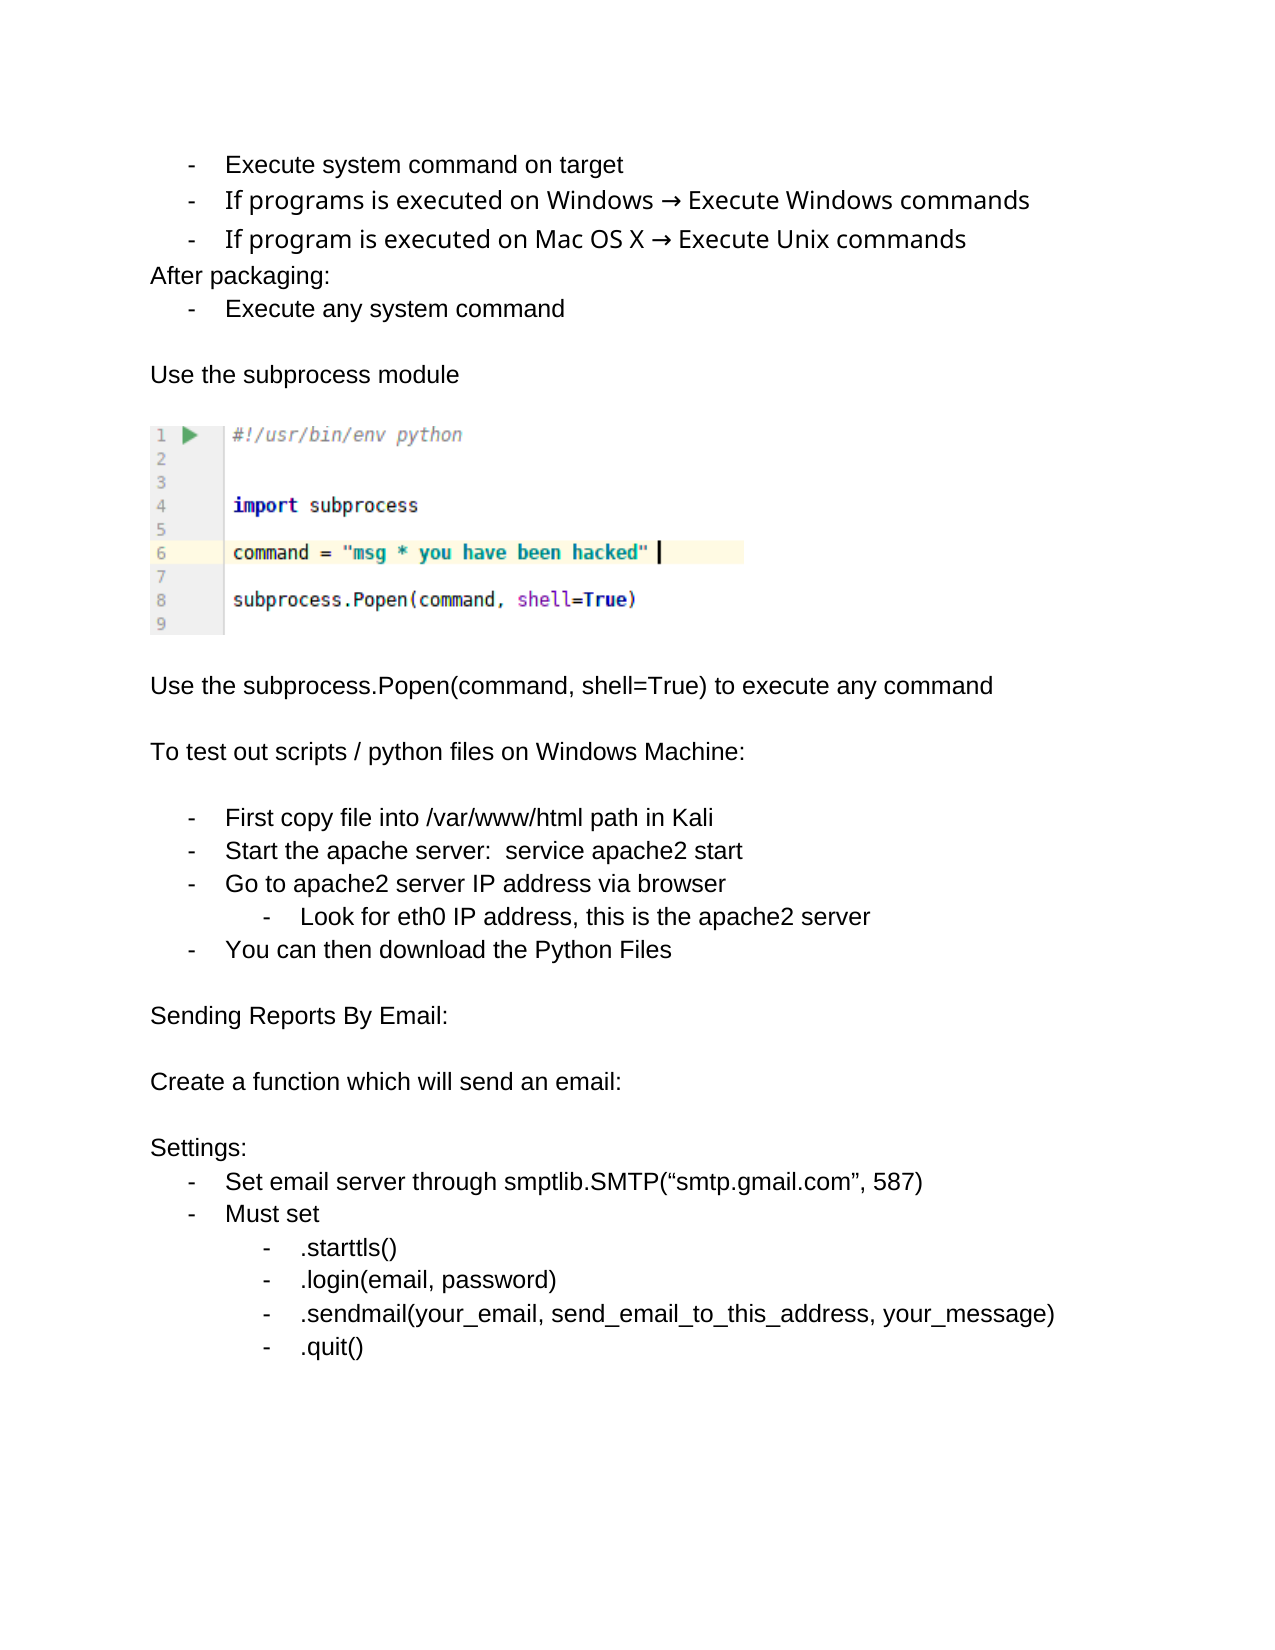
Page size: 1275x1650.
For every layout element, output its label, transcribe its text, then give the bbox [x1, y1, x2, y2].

list Start the apache server: service apache2 start [187, 836, 1125, 865]
text Create a function which will send an email: [150, 1067, 1125, 1096]
text Use the subprocess.Popen(command, shell=True) to execute any command [150, 671, 1125, 700]
list Set email server through smptlib.SMTP(“smtp.gmail.com”, 587) [187, 1166, 1125, 1195]
list If programs is executed on Windows → Execute Windows commands [187, 183, 1125, 217]
text To test out scripts / python files on Windows Machine: [150, 737, 1125, 766]
list Look for eth0 IP address, this is the apache2 server [262, 902, 1125, 931]
text After packaging: [150, 261, 1125, 290]
text Sending Reports By Email: [150, 1001, 1125, 1030]
list Execute system command on target [187, 150, 1125, 179]
picture [150, 426, 744, 635]
list .quit() [262, 1332, 1125, 1360]
list First copy file into /var/www/html path in Kali [187, 803, 1125, 832]
text Use the subprocess module [150, 360, 1125, 389]
list .sendmail(your_email, send_email_to_this_address, your_message) [262, 1298, 1125, 1327]
list Must set [187, 1199, 1125, 1228]
list Execute any system command [187, 294, 1125, 323]
list .starttls() [262, 1232, 1125, 1261]
text Settings: [150, 1133, 1125, 1162]
list .login(email, password) [262, 1266, 1125, 1294]
list Go to apache2 server IP address via browser [187, 869, 1125, 898]
list If program is executed on Mac OS X → Execute Unix commands [187, 222, 1125, 256]
list You can then download the Python Files [187, 935, 1125, 964]
